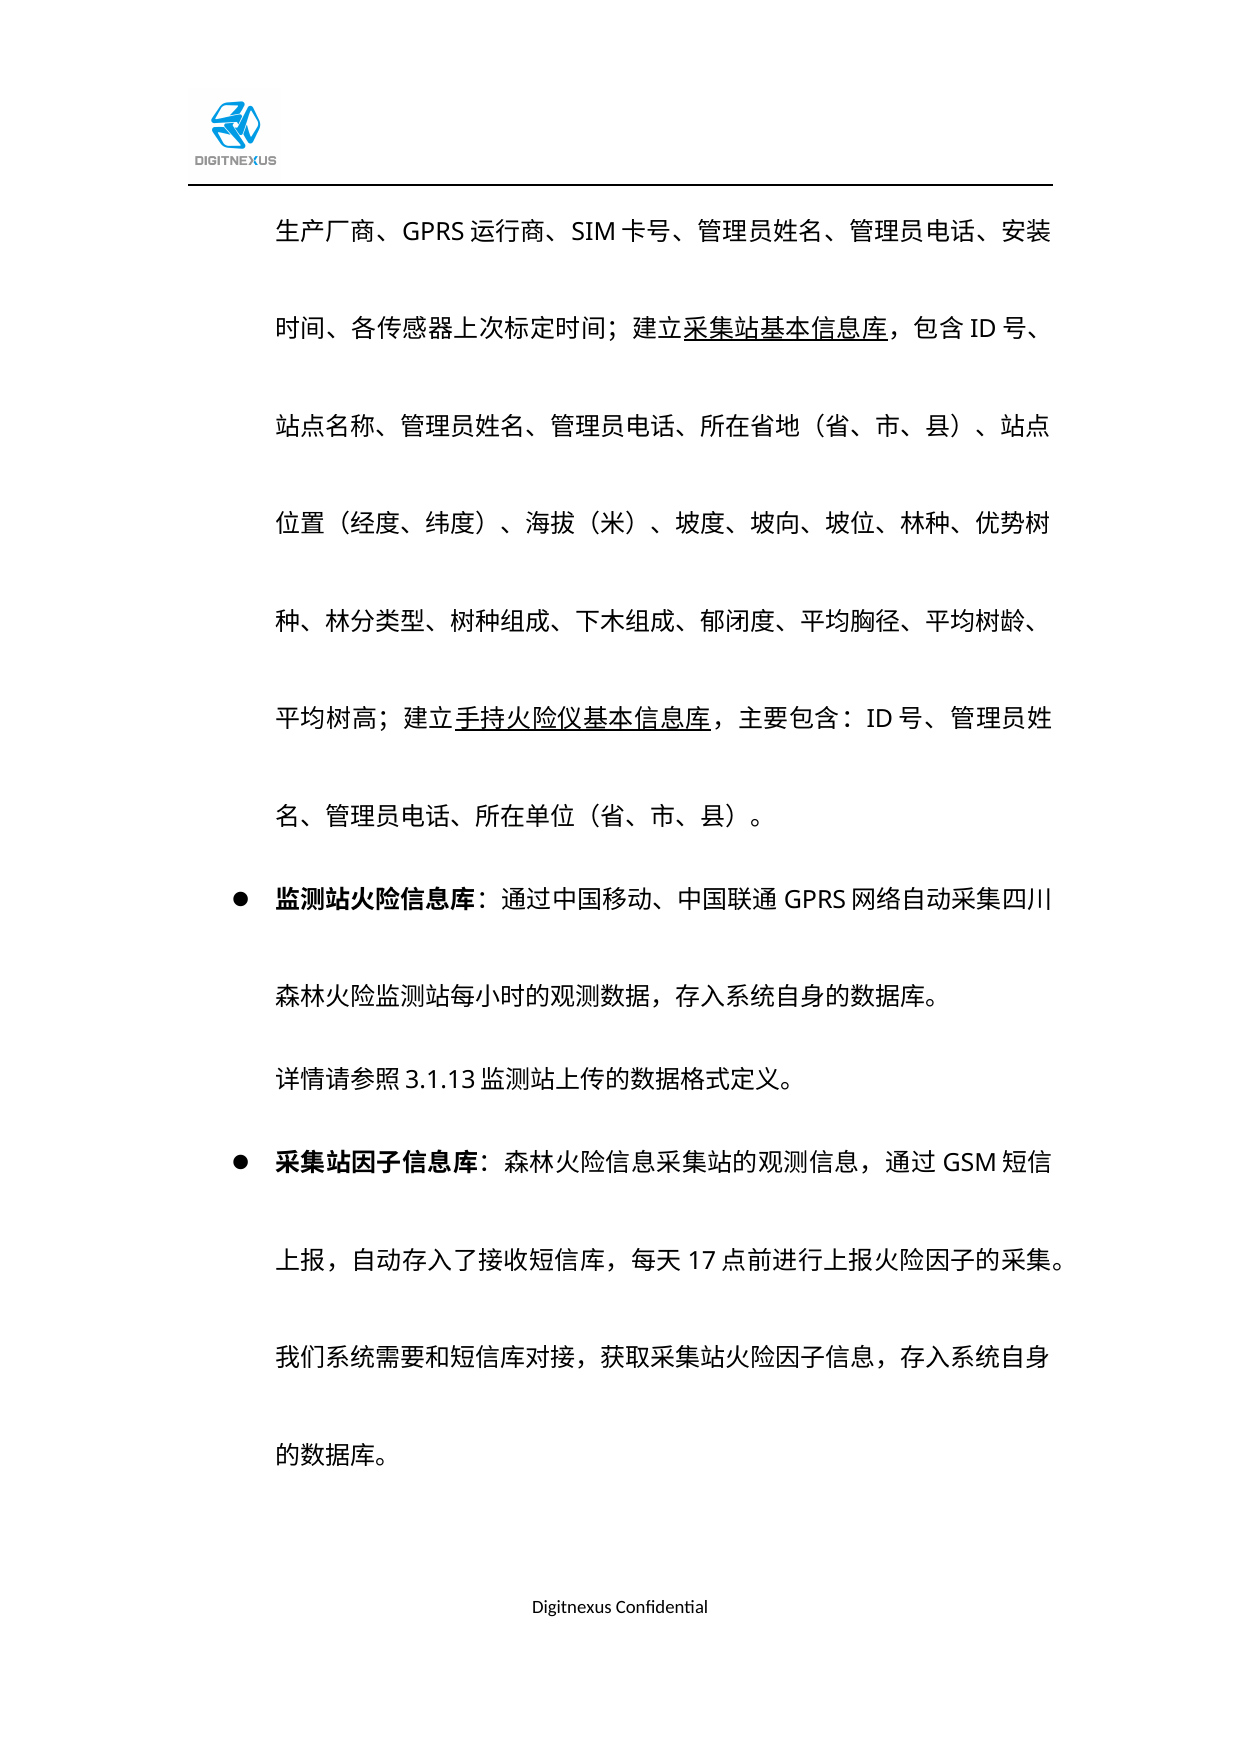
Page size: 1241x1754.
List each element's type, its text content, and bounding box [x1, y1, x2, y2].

list 监测站火险信息库：通过中国移动、中国联通GPRS网络自动采集四川森林火险监测站每小时的观测数据，存入系统自身的数据库。 [231, 865, 1053, 1027]
list 详情请参照3.1.13监测站上传的数据格式定义。 [275, 1045, 1053, 1110]
picture [187, 88, 282, 183]
list 采集站因子信息库：森林火险信息采集站的观测信息，通过GSM短信上报，自动存入了接收短信库，每天17点前进行上报火险因子的采集。我们系统需要和短信库对接，获取采集站火险因子信息，存入系统自身的数据库。 [231, 1128, 1053, 1486]
